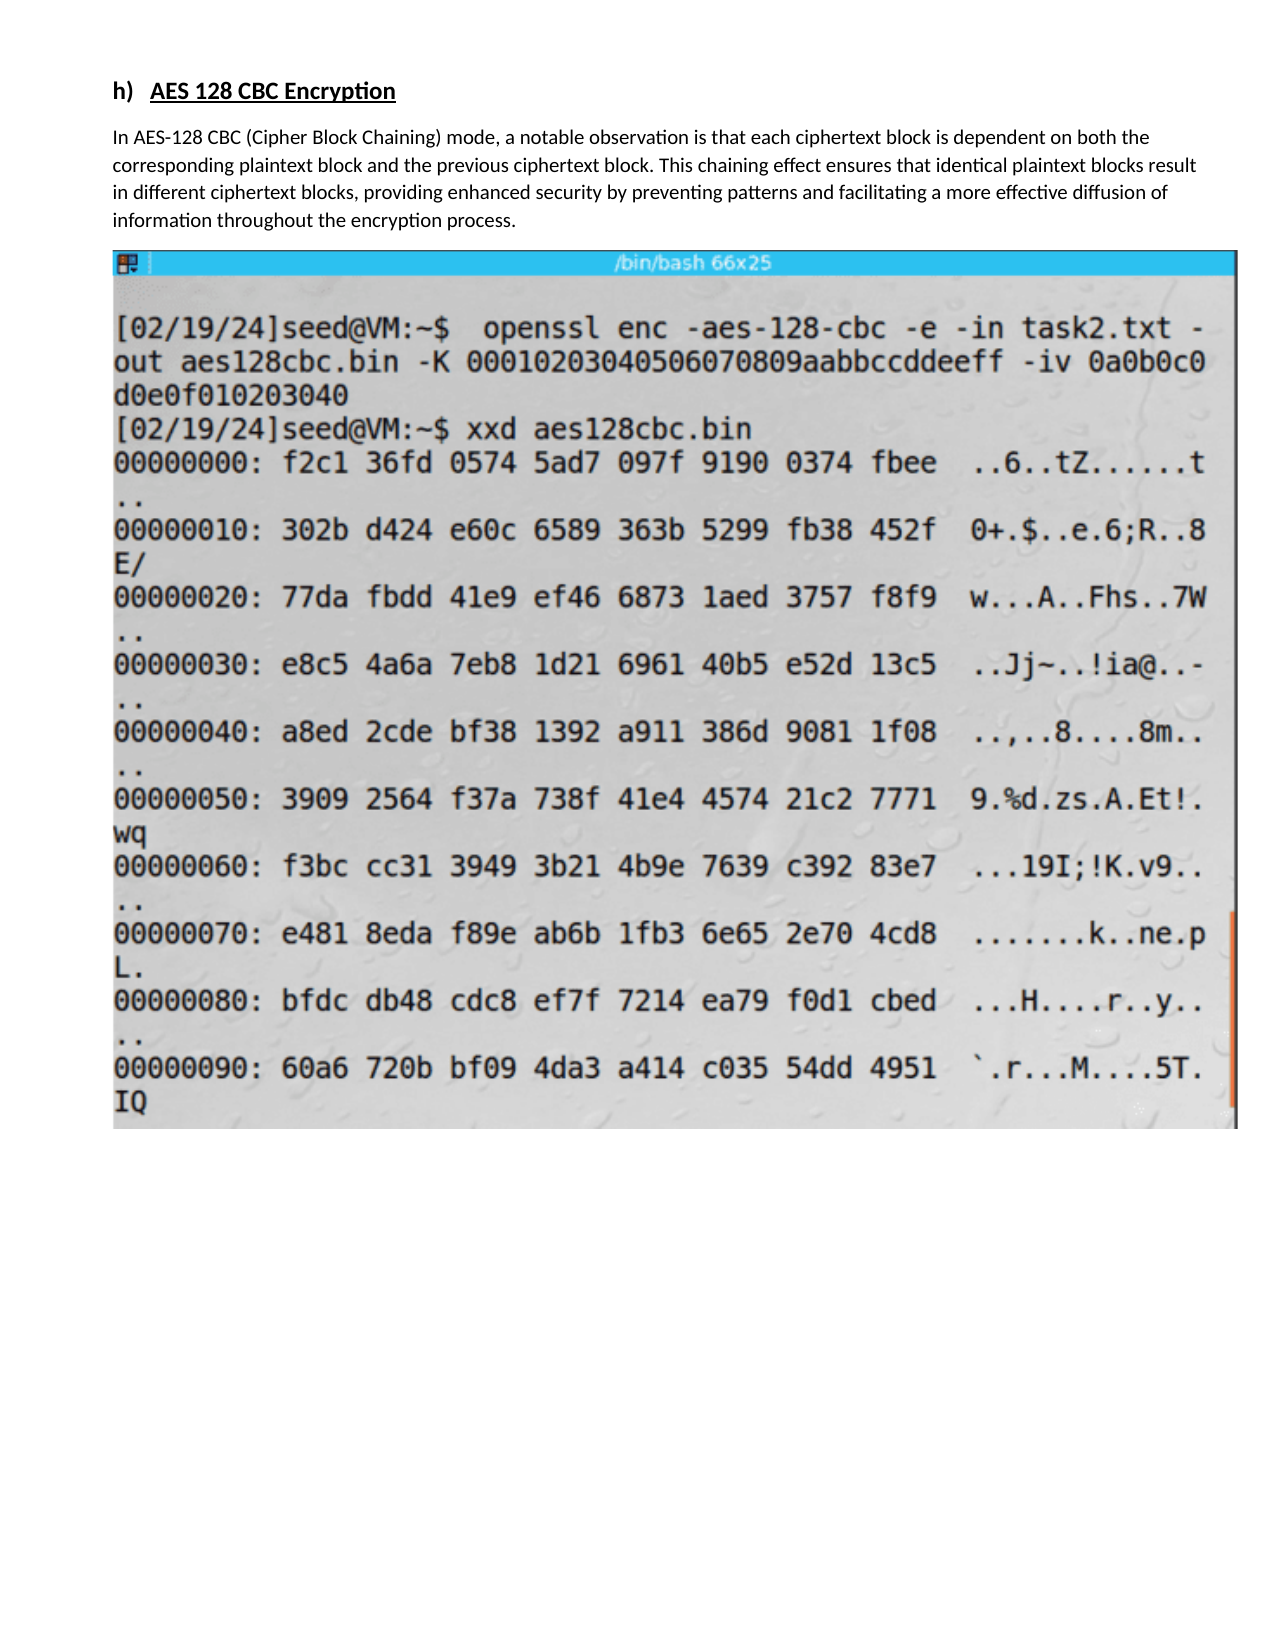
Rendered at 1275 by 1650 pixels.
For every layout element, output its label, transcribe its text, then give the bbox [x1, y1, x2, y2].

list AES 128 CBC Encryption [112, 75, 1200, 106]
text In AES-128 CBC (Cipher Block Chaining) mode, a notable observation is that each ciphertext block is dependent on both the corresponding plaintext block and the previous ciphertext block. This chaining effect ensures that identical plaintext blocks result in different ciphertext blocks, providing enhanced security by preventing patterns and facilitating a more effective diffusion of information throughout the encryption process. [112, 124, 1200, 232]
picture [112, 250, 1238, 1129]
